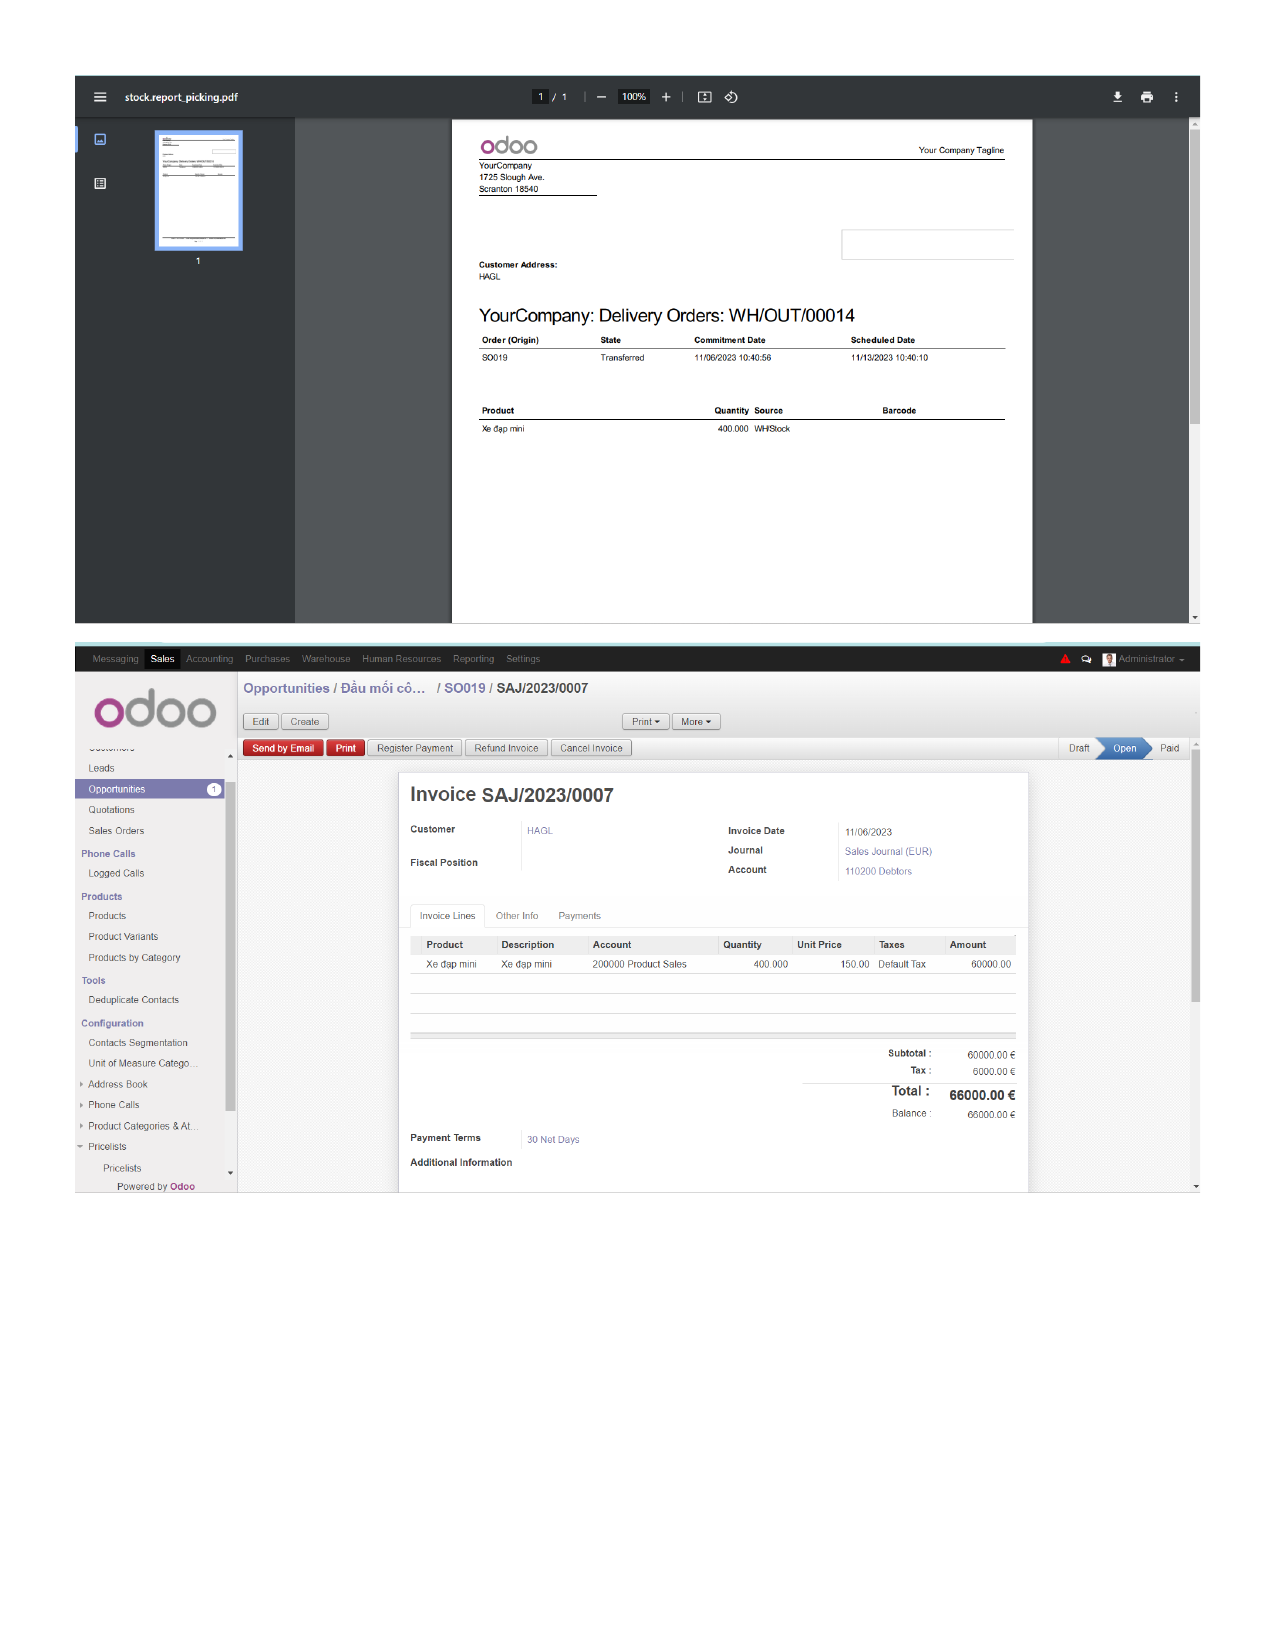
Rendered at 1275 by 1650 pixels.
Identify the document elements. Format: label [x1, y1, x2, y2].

picture [75, 642, 1200, 1193]
picture [75, 75, 1200, 624]
